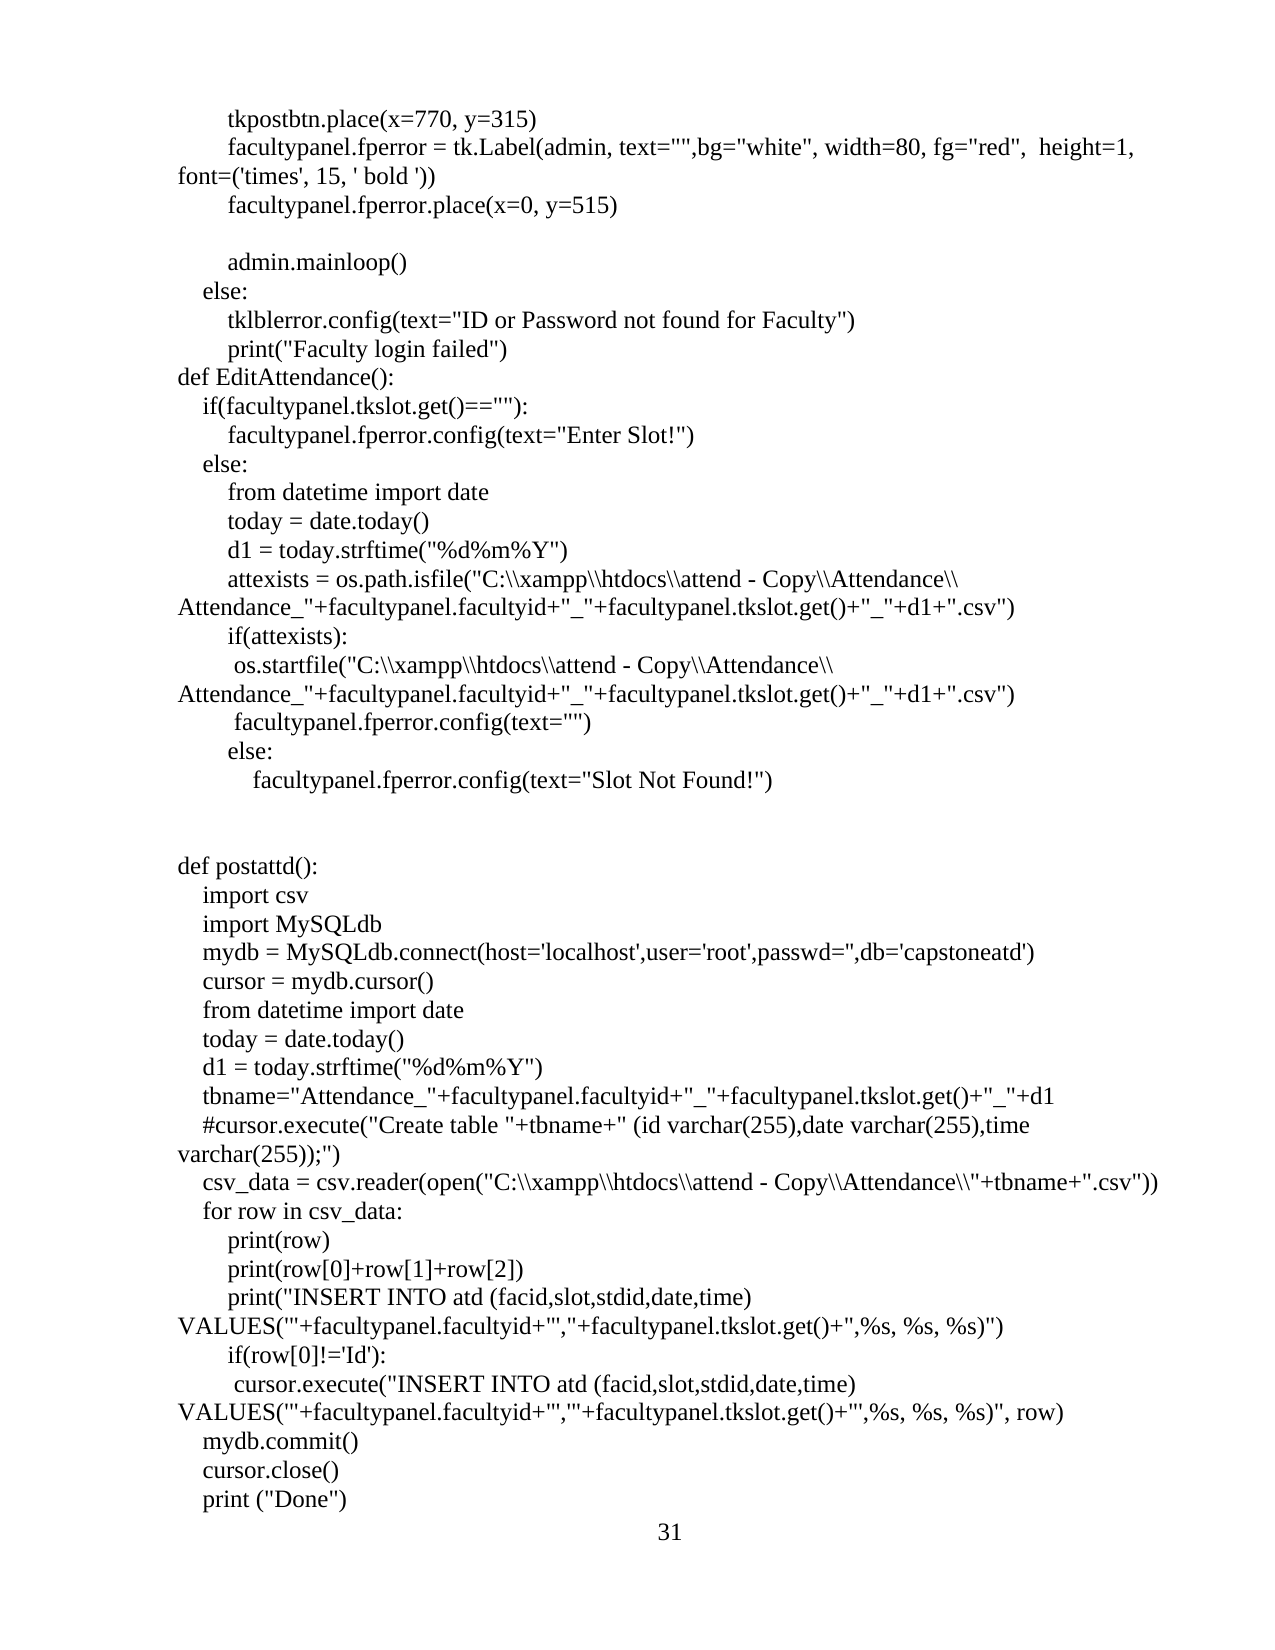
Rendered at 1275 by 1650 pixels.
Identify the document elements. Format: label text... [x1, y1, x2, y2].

text tbname="Attendance_"+facultypanel.facultyid+"_"+facultypanel.tkslot.get()+"_"+d1 [177, 1081, 1162, 1110]
text print(row[0]+row[1]+row[2]) [177, 1254, 1162, 1282]
text else: [177, 449, 1162, 477]
text cursor = mydb.cursor() [177, 966, 1162, 995]
text cursor.execute("INSERT INTO atd (facid,slot,stdid,date,time) VALUES('"+facultypanel.facultyid+"','"+facultypanel.tkslot.get()+"',%s, %s, %s)", row) [177, 1369, 1162, 1426]
text today = date.today() [177, 1024, 1162, 1052]
text print("INSERT INTO atd (facid,slot,stdid,date,time) VALUES('"+facultypanel.facultyid+"',"+facultypanel.tkslot.get()+",%s, %s, %s)") [177, 1282, 1162, 1340]
text #cursor.execute("Create table "+tbname+" (id varchar(255),date varchar(255),time varchar(255));") [177, 1110, 1162, 1167]
text if(attexists): [177, 621, 1162, 650]
text tkpostbtn.place(x=770, y=315) [177, 104, 1162, 132]
text else: [177, 276, 1162, 305]
text facultypanel.fperror.place(x=0, y=515) [177, 190, 1162, 219]
text mydb.commit() [177, 1426, 1162, 1455]
text from datetime import date [177, 995, 1162, 1024]
text def postattd(): [177, 851, 1162, 880]
text if(facultypanel.tkslot.get()==""): [177, 391, 1162, 420]
text facultypanel.fperror.config(text="") [177, 707, 1162, 736]
text os.startfile("C:\\xampp\\htdocs\\attend - Copy\\Attendance\\Attendance_"+facultypanel.facultyid+"_"+facultypanel.tkslot.get()+"_"+d1+".csv") [177, 650, 1162, 707]
text admin.mainloop() [177, 247, 1162, 276]
text for row in csv_data: [177, 1196, 1162, 1225]
text import MySQLdb [177, 909, 1162, 937]
text tklblerror.config(text="ID or Password not found for Faculty") [177, 305, 1162, 334]
text import csv [177, 880, 1162, 909]
text d1 = today.strftime("%d%m%Y") [177, 1052, 1162, 1081]
text if(row[0]!='Id'): [177, 1340, 1162, 1369]
text d1 = today.strftime("%d%m%Y") [177, 535, 1162, 564]
text print(row) [177, 1225, 1162, 1254]
text cursor.close() [177, 1455, 1162, 1484]
text facultypanel.fperror.config(text="Slot Not Found!") [177, 765, 1162, 794]
text csv_data = csv.reader(open("C:\\xampp\\htdocs\\attend - Copy\\Attendance\\"+tbname+".csv")) [177, 1167, 1162, 1196]
text today = date.today() [177, 506, 1162, 535]
text mydb = MySQLdb.connect(host='localhost',user='root',passwd='',db='capstoneatd') [177, 937, 1162, 966]
text from datetime import date [177, 477, 1162, 506]
text facultypanel.fperror = tk.Label(admin, text="",bg="white", width=80, fg="red", height=1, font=('times', 15, ' bold ')) [177, 132, 1162, 190]
text facultypanel.fperror.config(text="Enter Slot!") [177, 420, 1162, 449]
text print("Faculty login failed") [177, 334, 1162, 362]
text print ("Done") [177, 1484, 1162, 1512]
text attexists = os.path.isfile("C:\\xampp\\htdocs\\attend - Copy\\Attendance\\Attendance_"+facultypanel.facultyid+"_"+facultypanel.tkslot.get()+"_"+d1+".csv") [177, 564, 1162, 621]
text else: [177, 736, 1162, 765]
text def EditAttendance(): [177, 362, 1162, 391]
